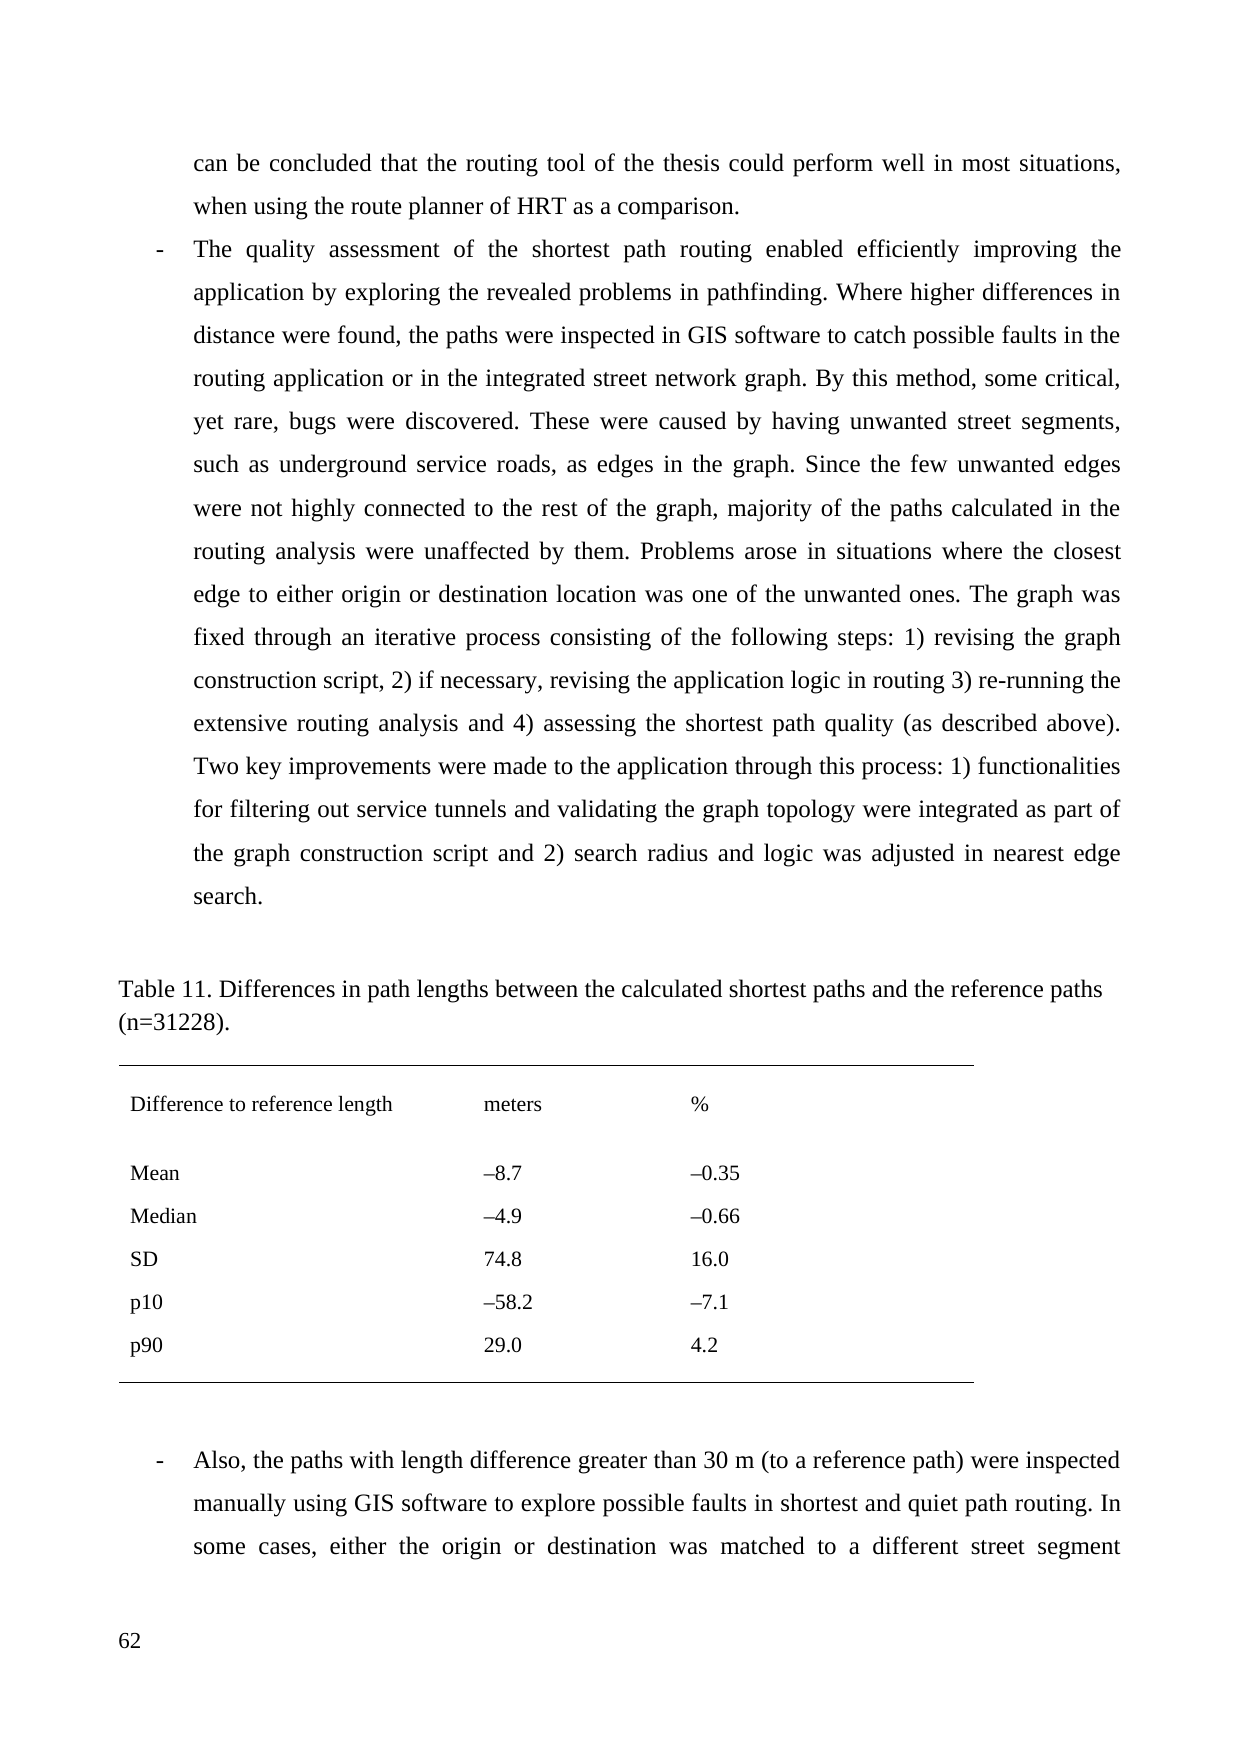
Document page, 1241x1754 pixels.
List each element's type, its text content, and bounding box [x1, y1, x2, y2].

table_cell p90 [119, 1315, 472, 1382]
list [156, 148, 1122, 219]
table_cell Mean [119, 1135, 472, 1185]
table_cell –0.35 [680, 1135, 974, 1185]
table_cell SD [119, 1229, 472, 1271]
text Table 11. Differences in path lengths between the calculated shortest paths and the reference paths (n=31228). [118, 974, 1122, 1036]
table_cell Median [119, 1186, 472, 1228]
table_cell 74.8 [473, 1229, 679, 1271]
table_cell 4.2 [680, 1315, 974, 1382]
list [156, 1445, 1122, 1560]
table_cell 29.0 [473, 1315, 679, 1382]
table_header Difference to reference length [119, 1066, 472, 1134]
table_cell –4.9 [473, 1186, 679, 1228]
table_cell –0.66 [680, 1186, 974, 1228]
list The quality assessment of the shortest path routing enabled efficiently improving the application by exploring the revealed problems in pathfinding. Where higher differences in distance were found, the paths were inspected in GIS software to catch possible faults in the routing application or in the integrated street network graph. By this method, some critical, yet rare, bugs were discovered. These were caused by having unwanted street segments, such as underground service roads, as edges in the graph. Since the few unwanted edges were not highly connected to the rest of the graph, majority of the paths calculated in the routing analysis were unaffected by them. Problems arose in situations where the closest edge to either origin or destination location was one of the unwanted ones. The graph was fixed through an iterative process consisting of the following steps: 1) revising the graph construction script, 2) if necessary, revising the application logic in routing 3) re-running the extensive routing analysis and 4) assessing the shortest path quality (as described above). Two key improvements were made to the application through this process: 1) functionalities for filtering out service tunnels and validating the graph topology were integrated as part of the graph construction script and 2) search radius and logic was adjusted in nearest edge search. [156, 234, 1122, 909]
table_cell –58.2 [473, 1272, 679, 1314]
table_header % [680, 1066, 974, 1134]
table_header meters [473, 1066, 679, 1134]
table_cell –8.7 [473, 1135, 679, 1185]
table_cell –7.1 [680, 1272, 974, 1314]
table_cell p10 [119, 1272, 472, 1314]
table_cell 16.0 [680, 1229, 974, 1271]
